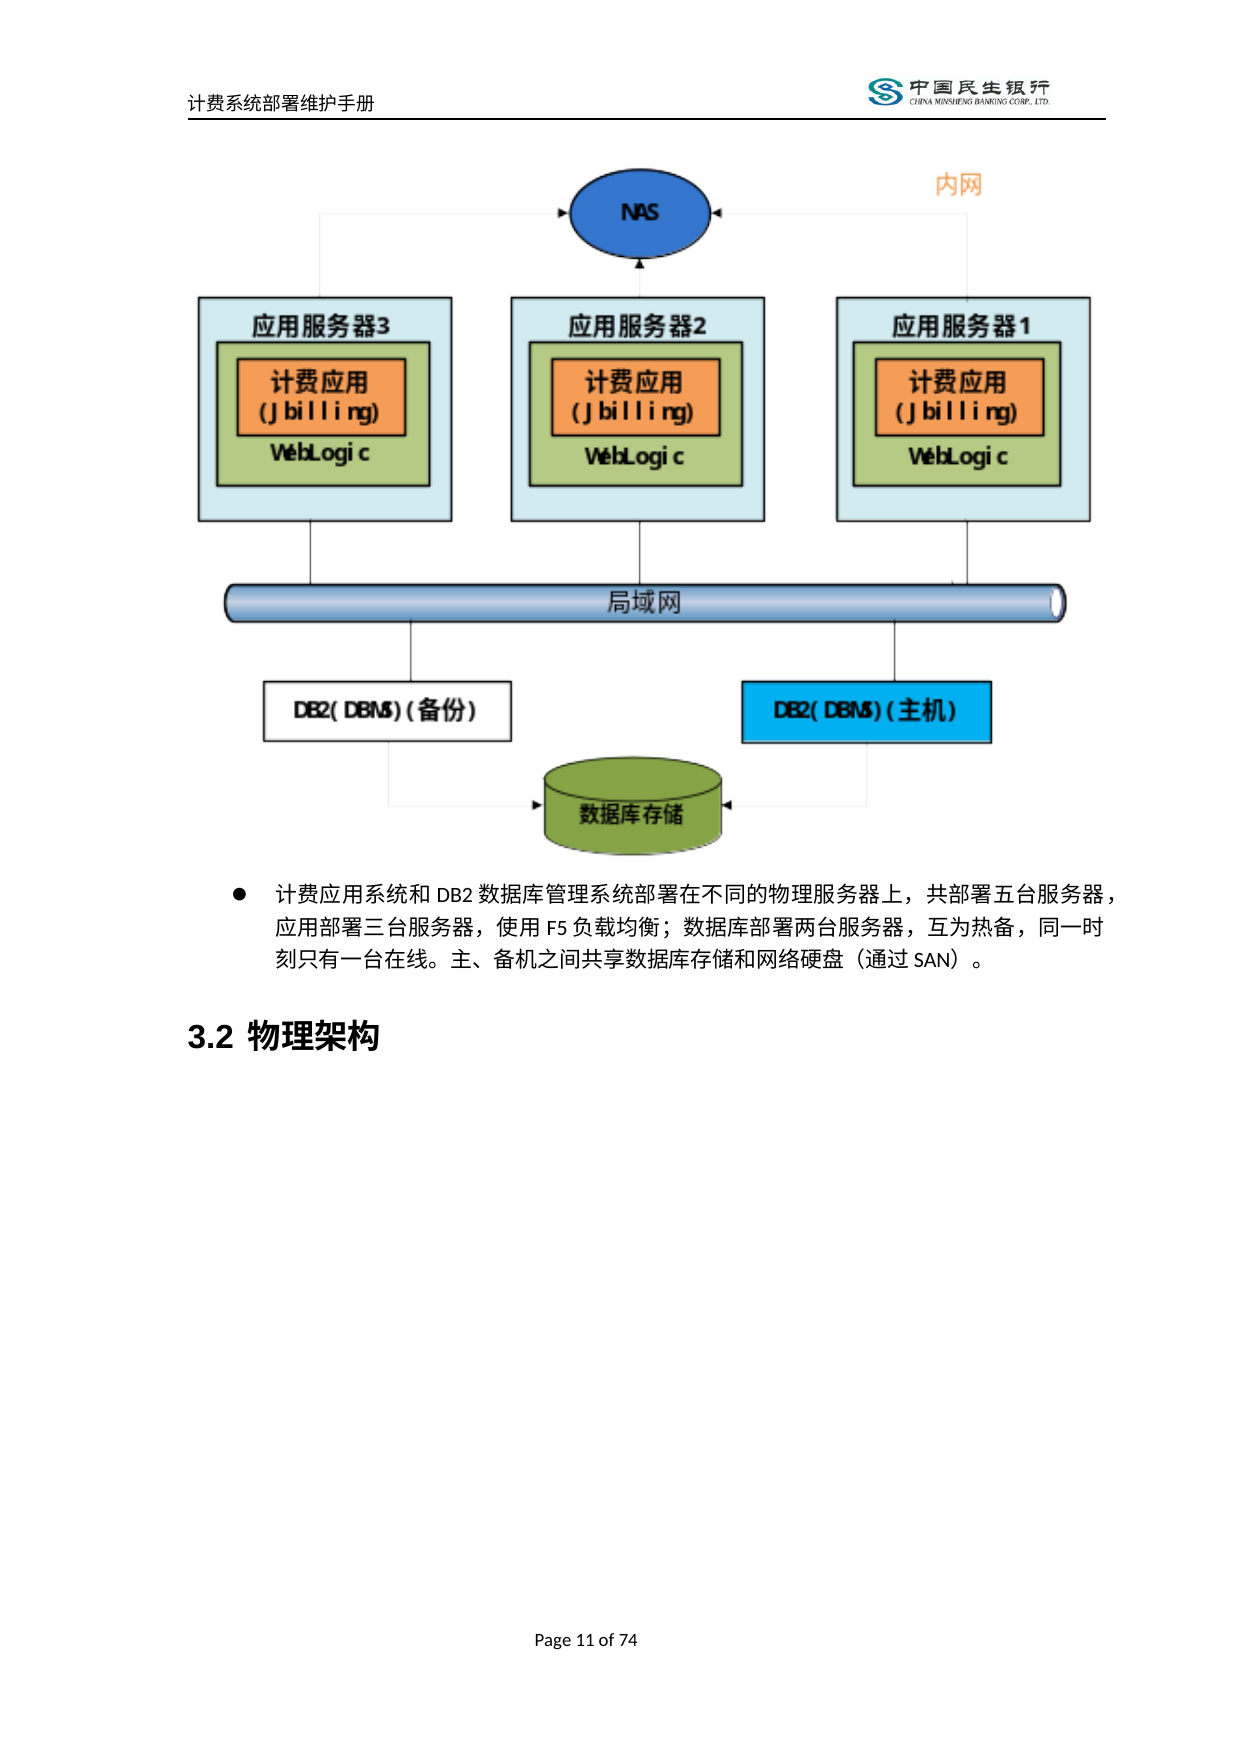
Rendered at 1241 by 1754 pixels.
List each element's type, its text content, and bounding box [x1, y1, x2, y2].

picture [863, 68, 1053, 114]
list 计费应用系统和DB2数据库管理系统部署在不同的物理服务器上，共部署五台服务器，应用部署三台服务器，使用F5负载均衡；数据库部署两台服务器，互为热备，同一时刻只有一台在线。主、备机之间共享数据库存储和网络硬盘（通过SAN）。 [231, 877, 1106, 974]
subtitle 物理架构 [187, 1002, 1106, 1067]
